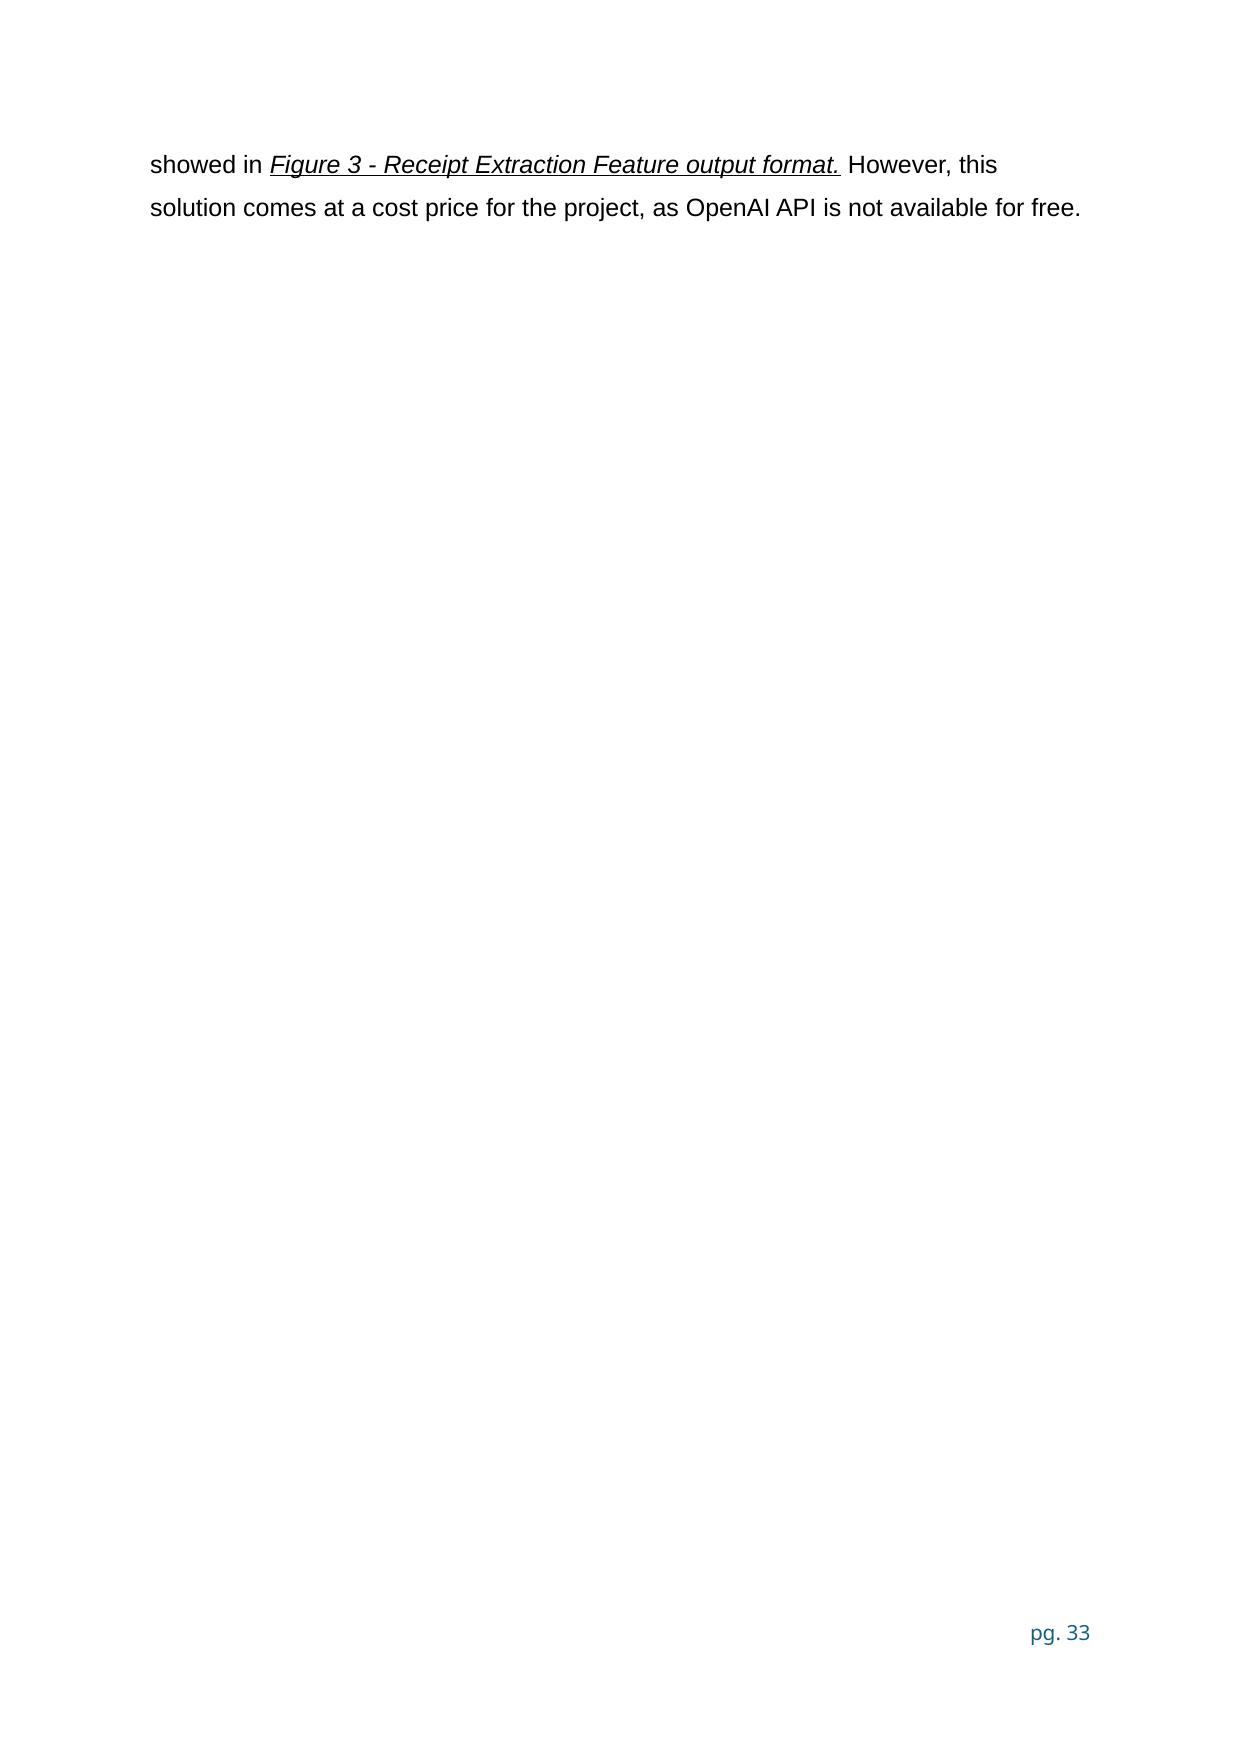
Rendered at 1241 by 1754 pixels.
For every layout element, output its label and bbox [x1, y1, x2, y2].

text [150, 150, 1090, 222]
